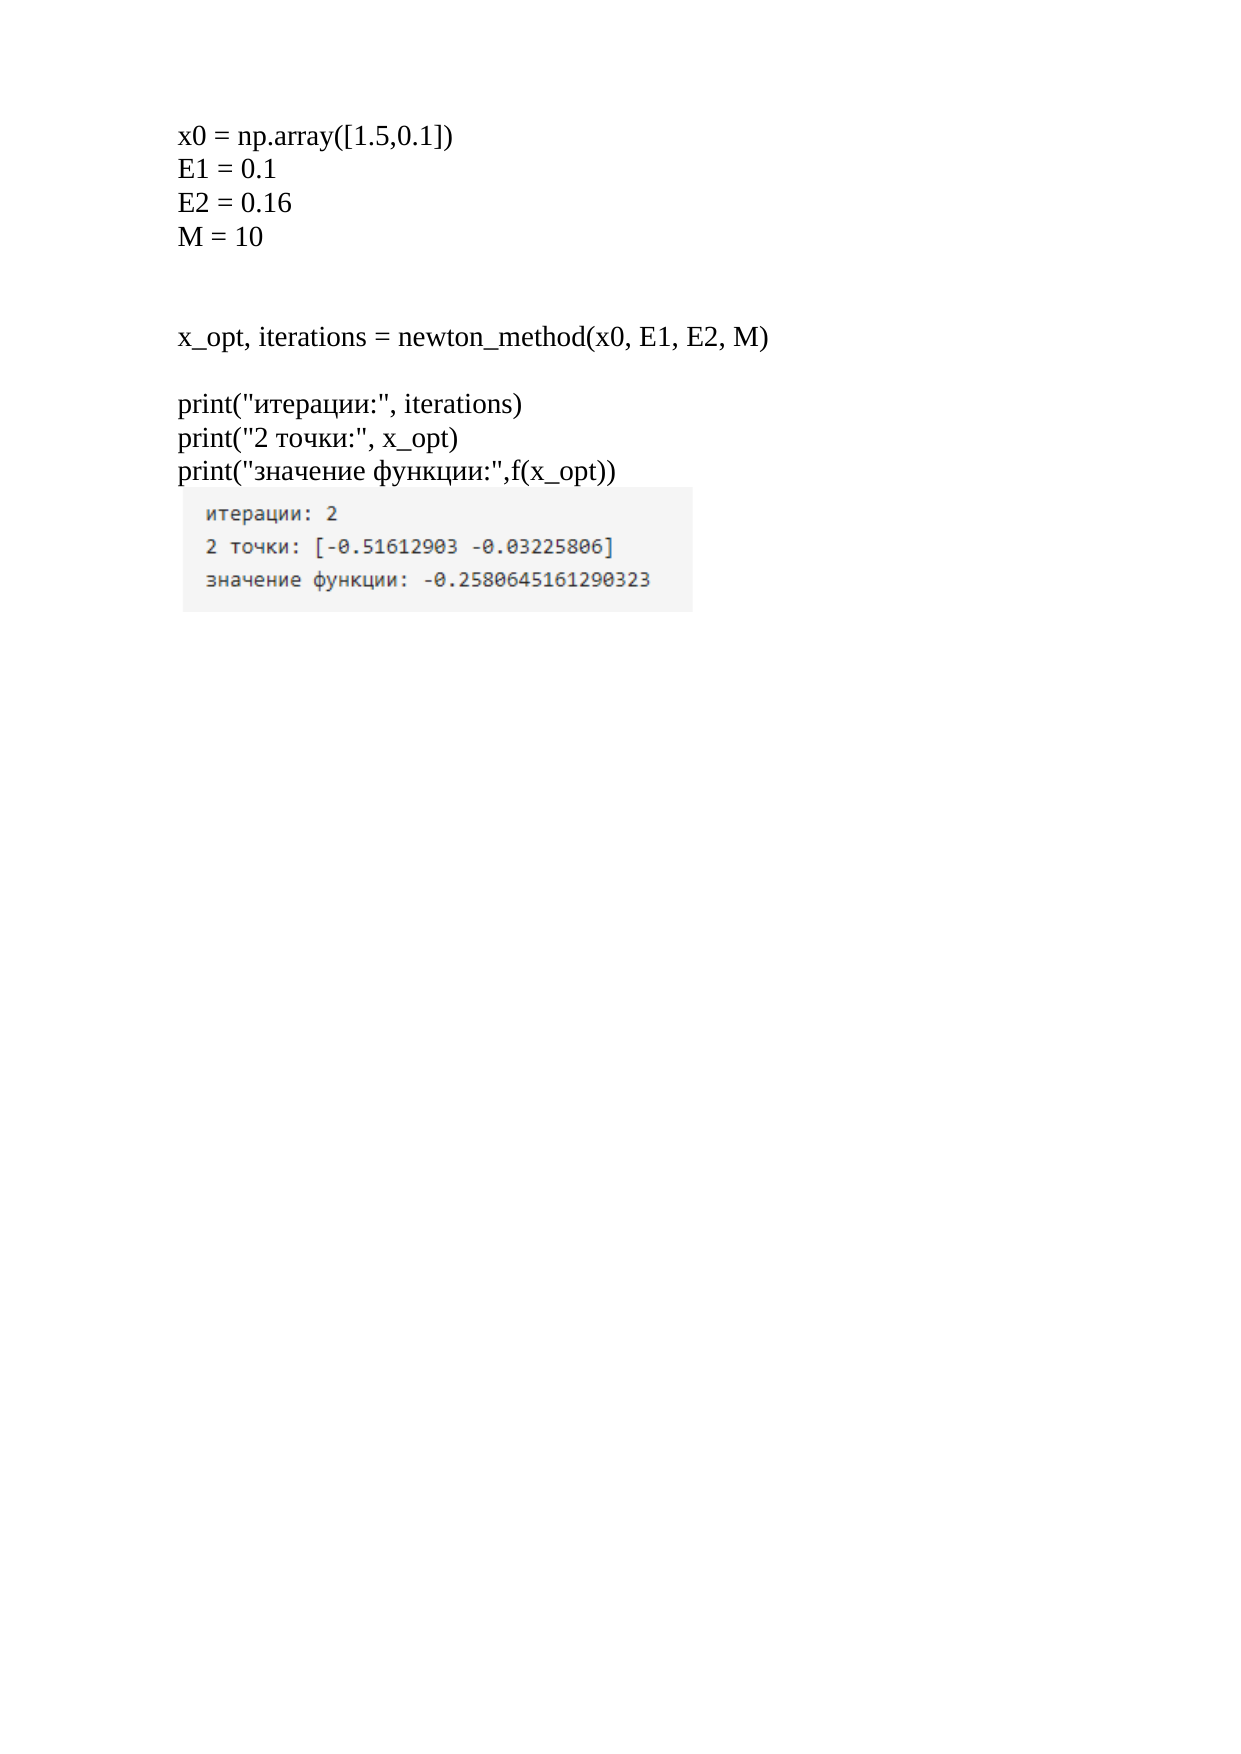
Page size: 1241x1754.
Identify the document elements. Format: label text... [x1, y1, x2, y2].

text print("значение функции:",f(x_opt)) [177, 453, 1152, 487]
text x_opt, iterations = newton_method(x0, E1, E2, M) [177, 319, 1152, 353]
text print("2 точки:", x_opt) [177, 420, 1152, 453]
picture [177, 487, 693, 612]
text x0 = np.array([1.5,0.1]) [177, 118, 1152, 152]
text M = 10 [177, 219, 1152, 252]
text print("итерации:", iterations) [177, 386, 1152, 420]
text E2 = 0.16 [177, 185, 1152, 219]
text E1 = 0.1 [177, 152, 1152, 185]
